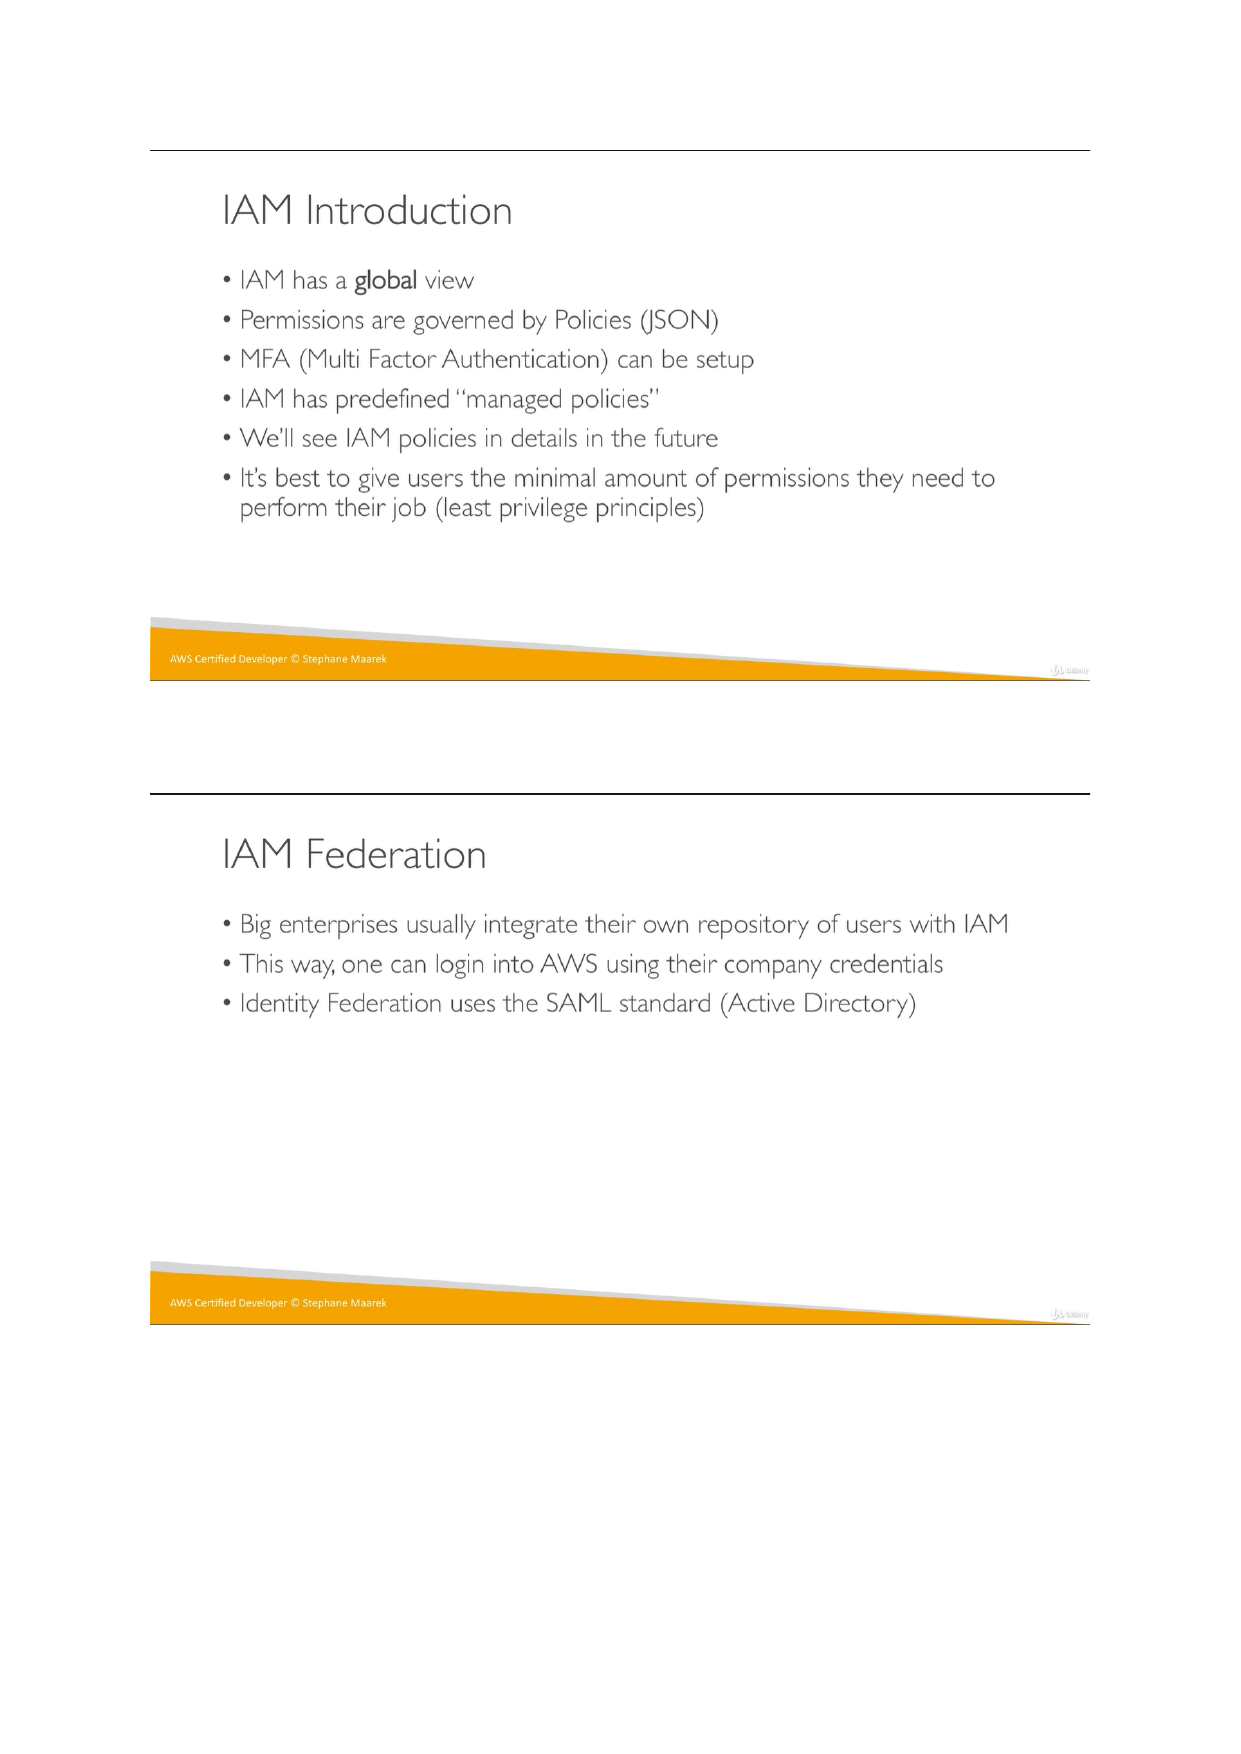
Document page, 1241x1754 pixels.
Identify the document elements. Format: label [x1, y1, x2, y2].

picture [150, 150, 1091, 681]
picture [150, 793, 1091, 1325]
